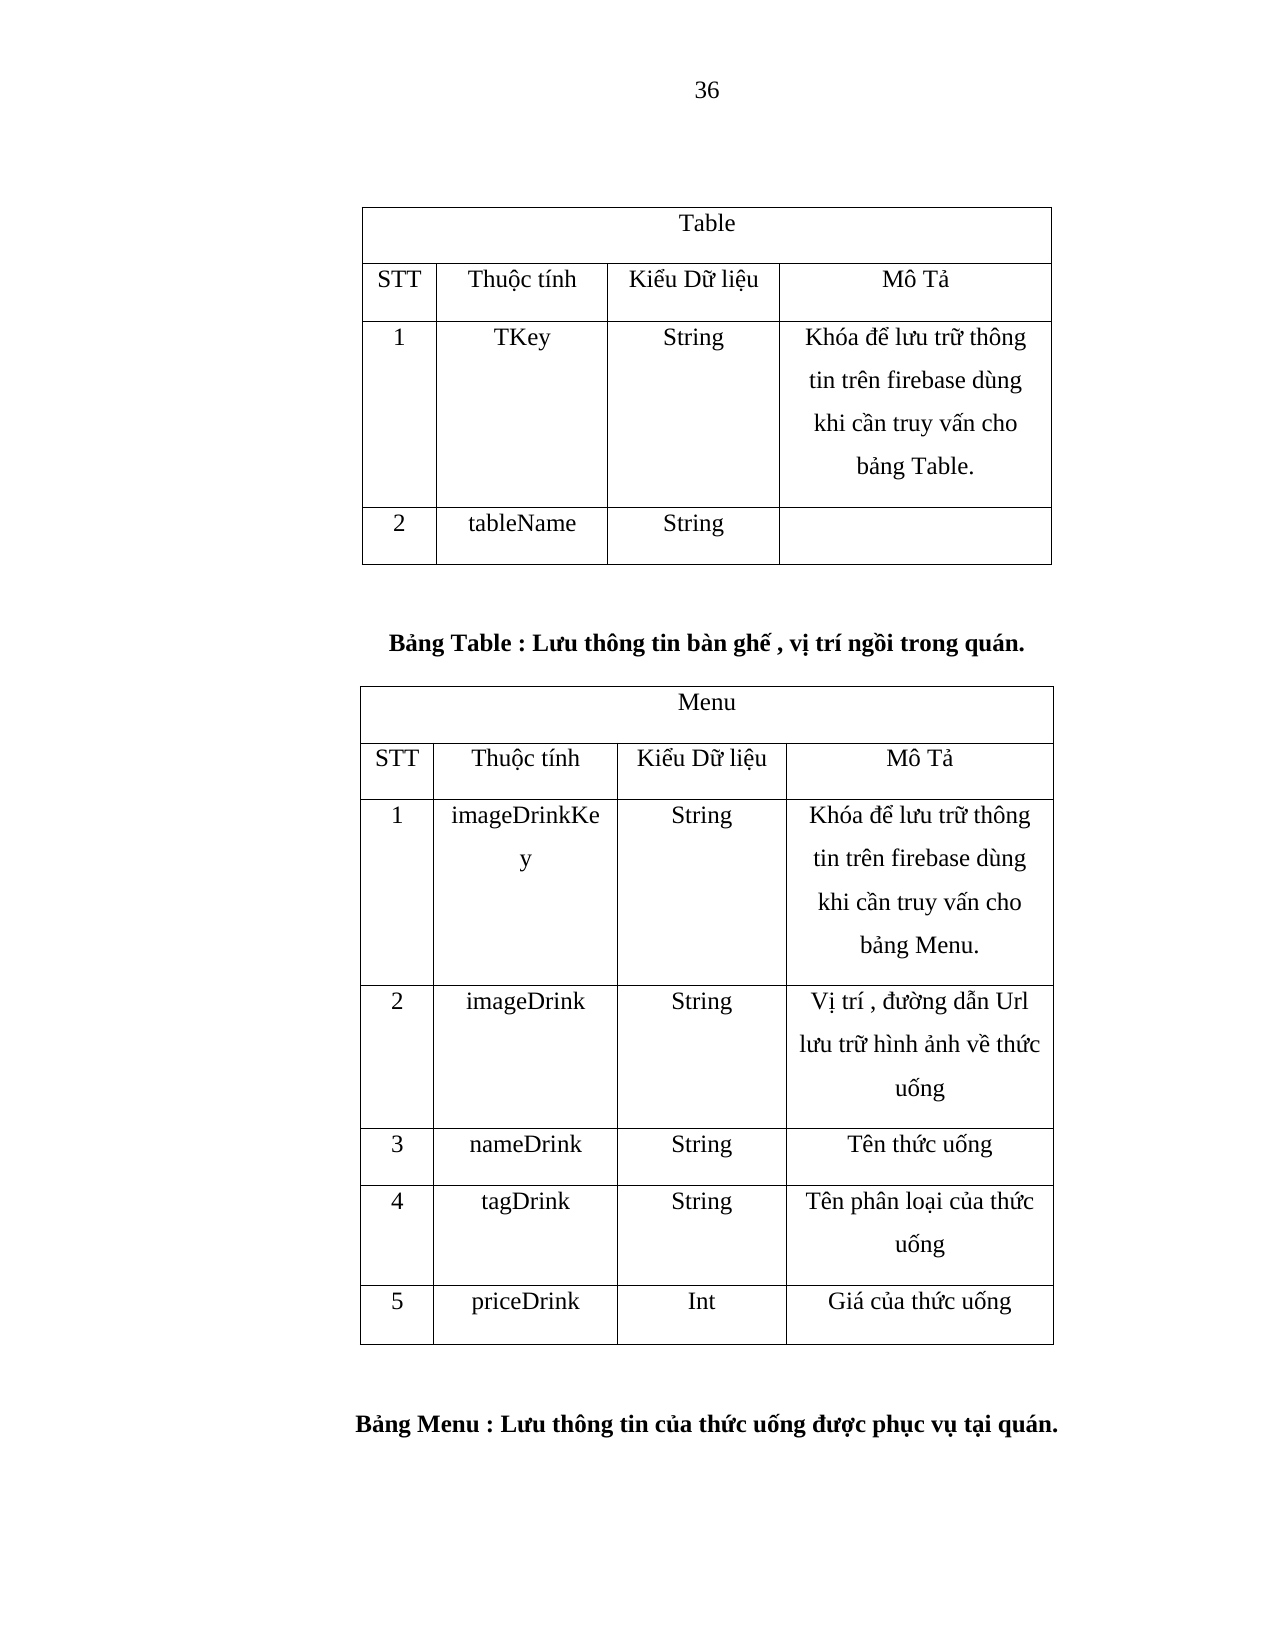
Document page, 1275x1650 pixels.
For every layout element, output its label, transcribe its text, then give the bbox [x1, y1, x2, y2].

table_cell [780, 508, 1051, 563]
table_cell String [618, 800, 786, 985]
table_cell 5 [361, 1286, 433, 1344]
table_cell 3 [361, 1129, 433, 1185]
table_cell Thuộc tính [437, 264, 607, 321]
table_cell Tên phân loại của thức uống [787, 1186, 1053, 1285]
table_cell Vị trí , đường dẫn Url lưu trữ hình ảnh về thức uống [787, 986, 1053, 1128]
table_cell STT [361, 744, 433, 799]
table_cell Kiểu Dữ liệu [618, 744, 786, 799]
table_cell STT [363, 264, 436, 321]
table_cell 1 [361, 800, 433, 985]
table_cell Int [618, 1286, 786, 1344]
table_cell Tên thức uống [787, 1129, 1053, 1185]
table_cell tableName [437, 508, 607, 563]
table_cell Mô Tả [780, 264, 1051, 321]
table_cell Khóa để lưu trữ thông tin trên firebase dùng khi cần truy vấn cho bảng Table. [780, 322, 1051, 507]
table_cell TKey [437, 322, 607, 507]
table_cell String [618, 1129, 786, 1185]
table_cell Mô Tả [787, 744, 1053, 799]
table_cell 2 [361, 986, 433, 1128]
table_cell tagDrink [434, 1186, 617, 1285]
table_cell String [608, 508, 779, 563]
table_cell nameDrink [434, 1129, 617, 1185]
table_cell 4 [361, 1186, 433, 1285]
subtitle Bảng Menu : Lưu thông tin của thức uống được phục vụ tại quán. [257, 1409, 1157, 1438]
table_header Table [363, 208, 1051, 263]
table_cell Kiểu Dữ liệu [608, 264, 779, 321]
table_cell Khóa để lưu trữ thông tin trên firebase dùng khi cần truy vấn cho bảng Menu. [787, 800, 1053, 985]
table_cell priceDrink [434, 1286, 617, 1344]
table_cell String [608, 322, 779, 507]
table_cell String [618, 1186, 786, 1285]
table_header Menu [361, 687, 1053, 742]
table_cell imageDrinkKey [434, 800, 617, 985]
table_cell Giá của thức uống [787, 1286, 1053, 1344]
table_cell imageDrink [434, 986, 617, 1128]
subtitle Bảng Table : Lưu thông tin bàn ghế , vị trí ngồi trong quán. [257, 628, 1157, 657]
table_cell 1 [363, 322, 436, 507]
table_cell 2 [363, 508, 436, 563]
table_cell String [618, 986, 786, 1128]
table_cell Thuộc tính [434, 744, 617, 799]
